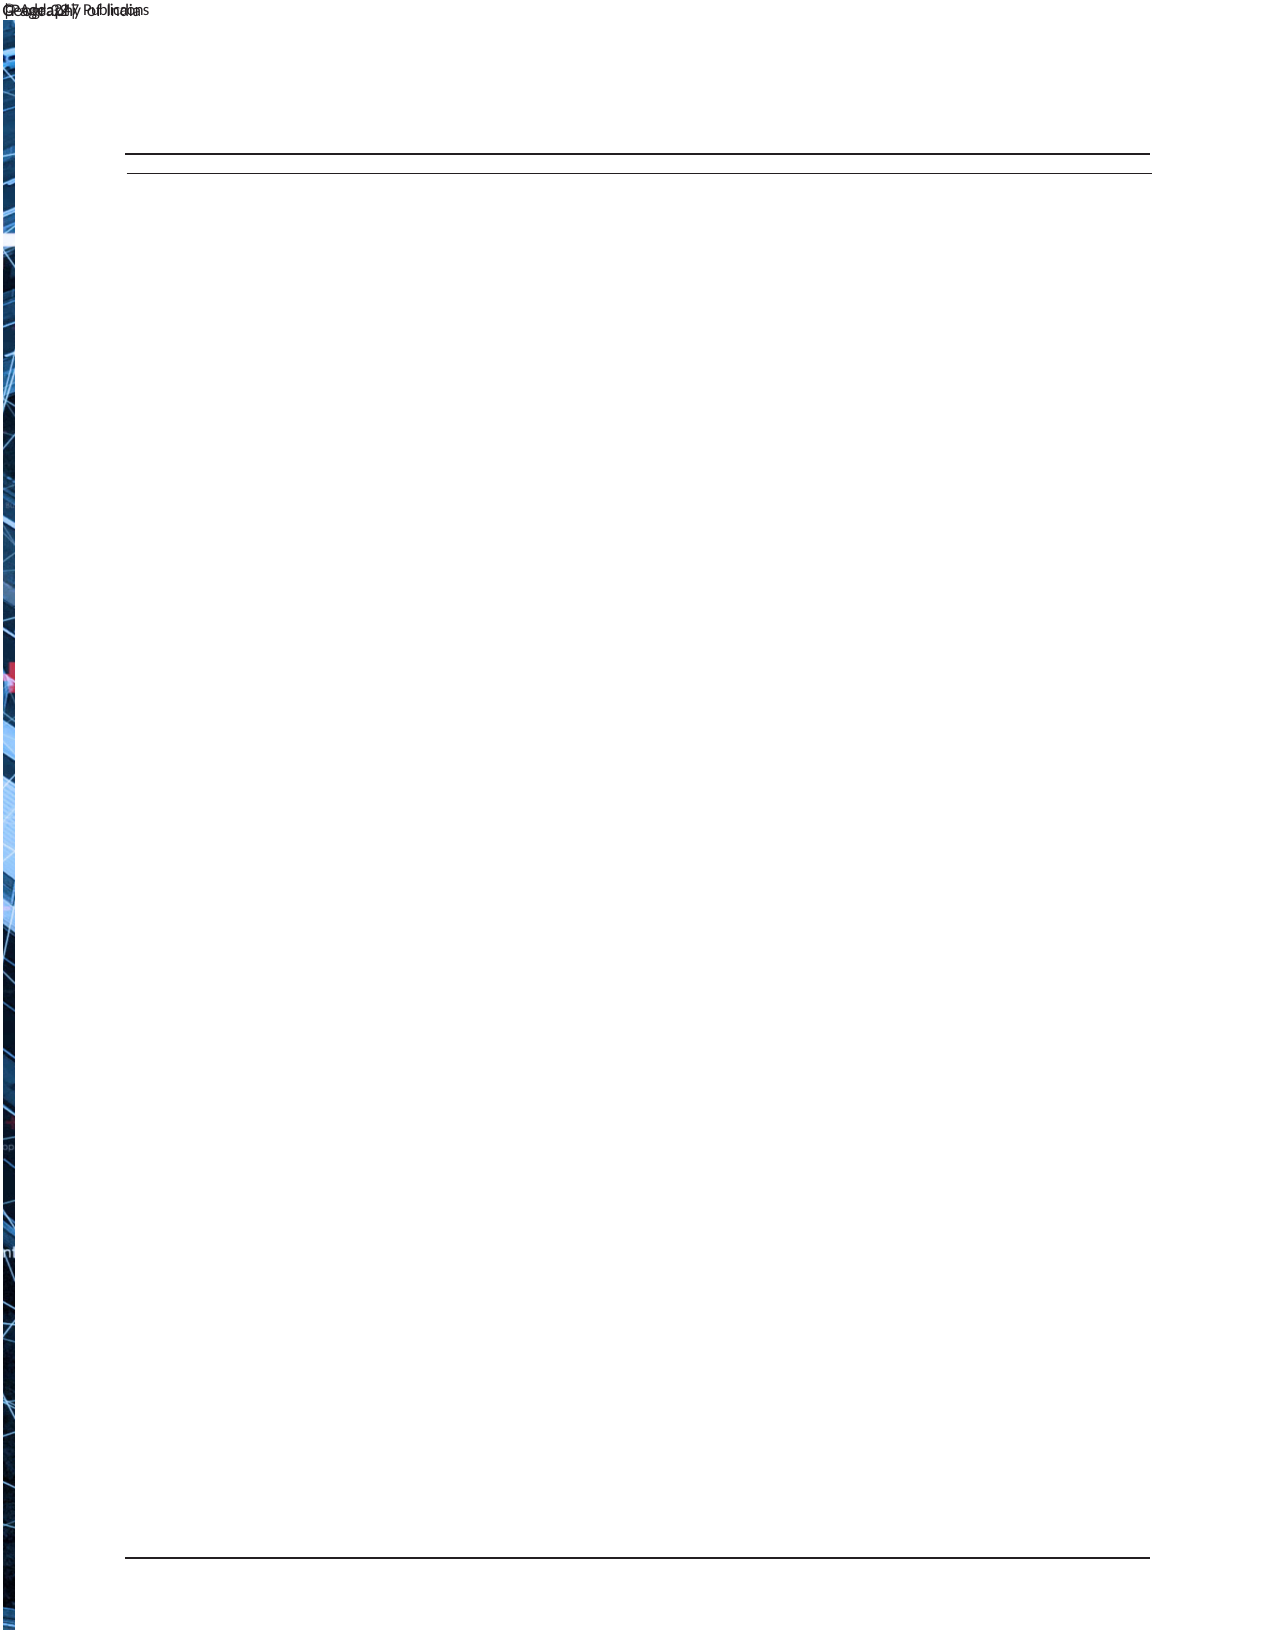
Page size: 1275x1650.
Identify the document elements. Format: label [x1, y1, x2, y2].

picture [3, 20, 15, 1630]
